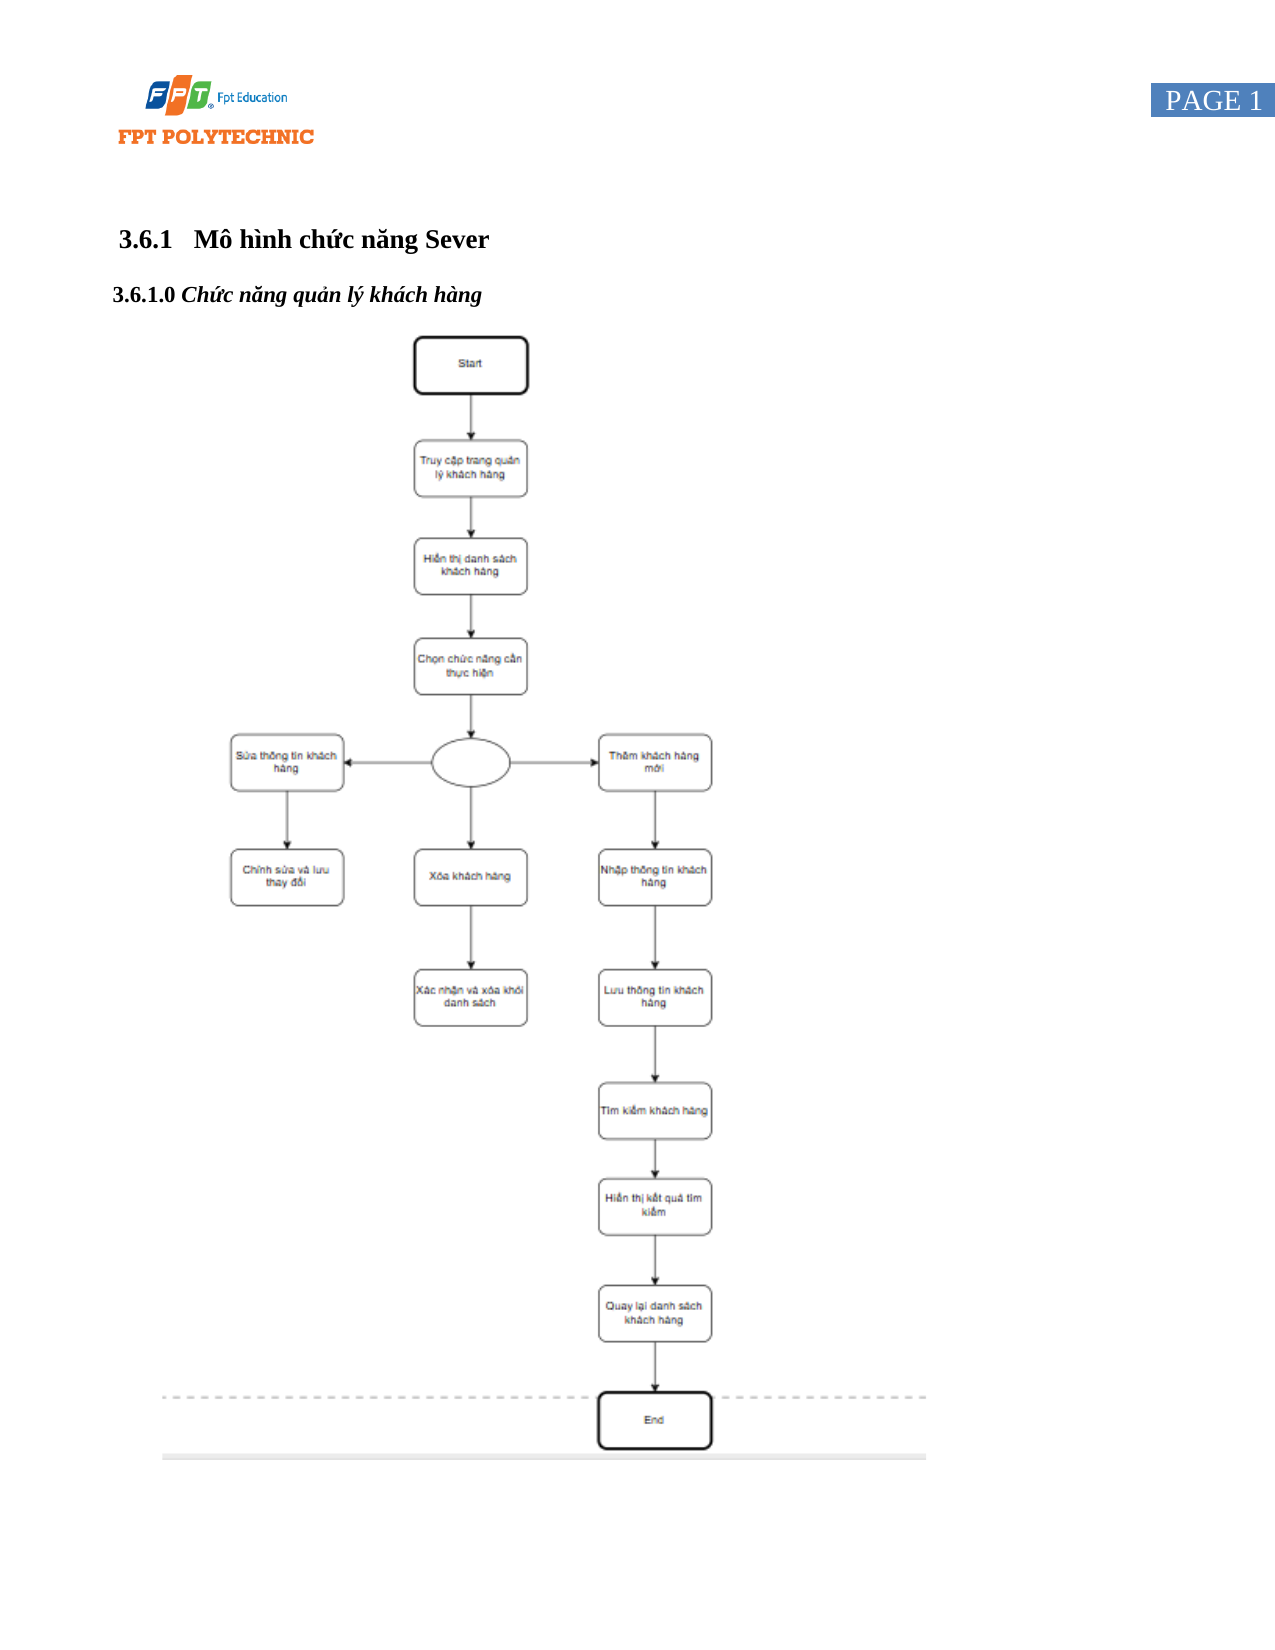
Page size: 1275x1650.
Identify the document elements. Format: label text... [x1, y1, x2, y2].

text 3.6.1.0 Chức năng quản lý khách hàng [112, 281, 1200, 307]
subtitle Mô hình chức năng Sever [118, 223, 1200, 254]
picture [118, 75, 314, 144]
picture [162, 333, 927, 1460]
